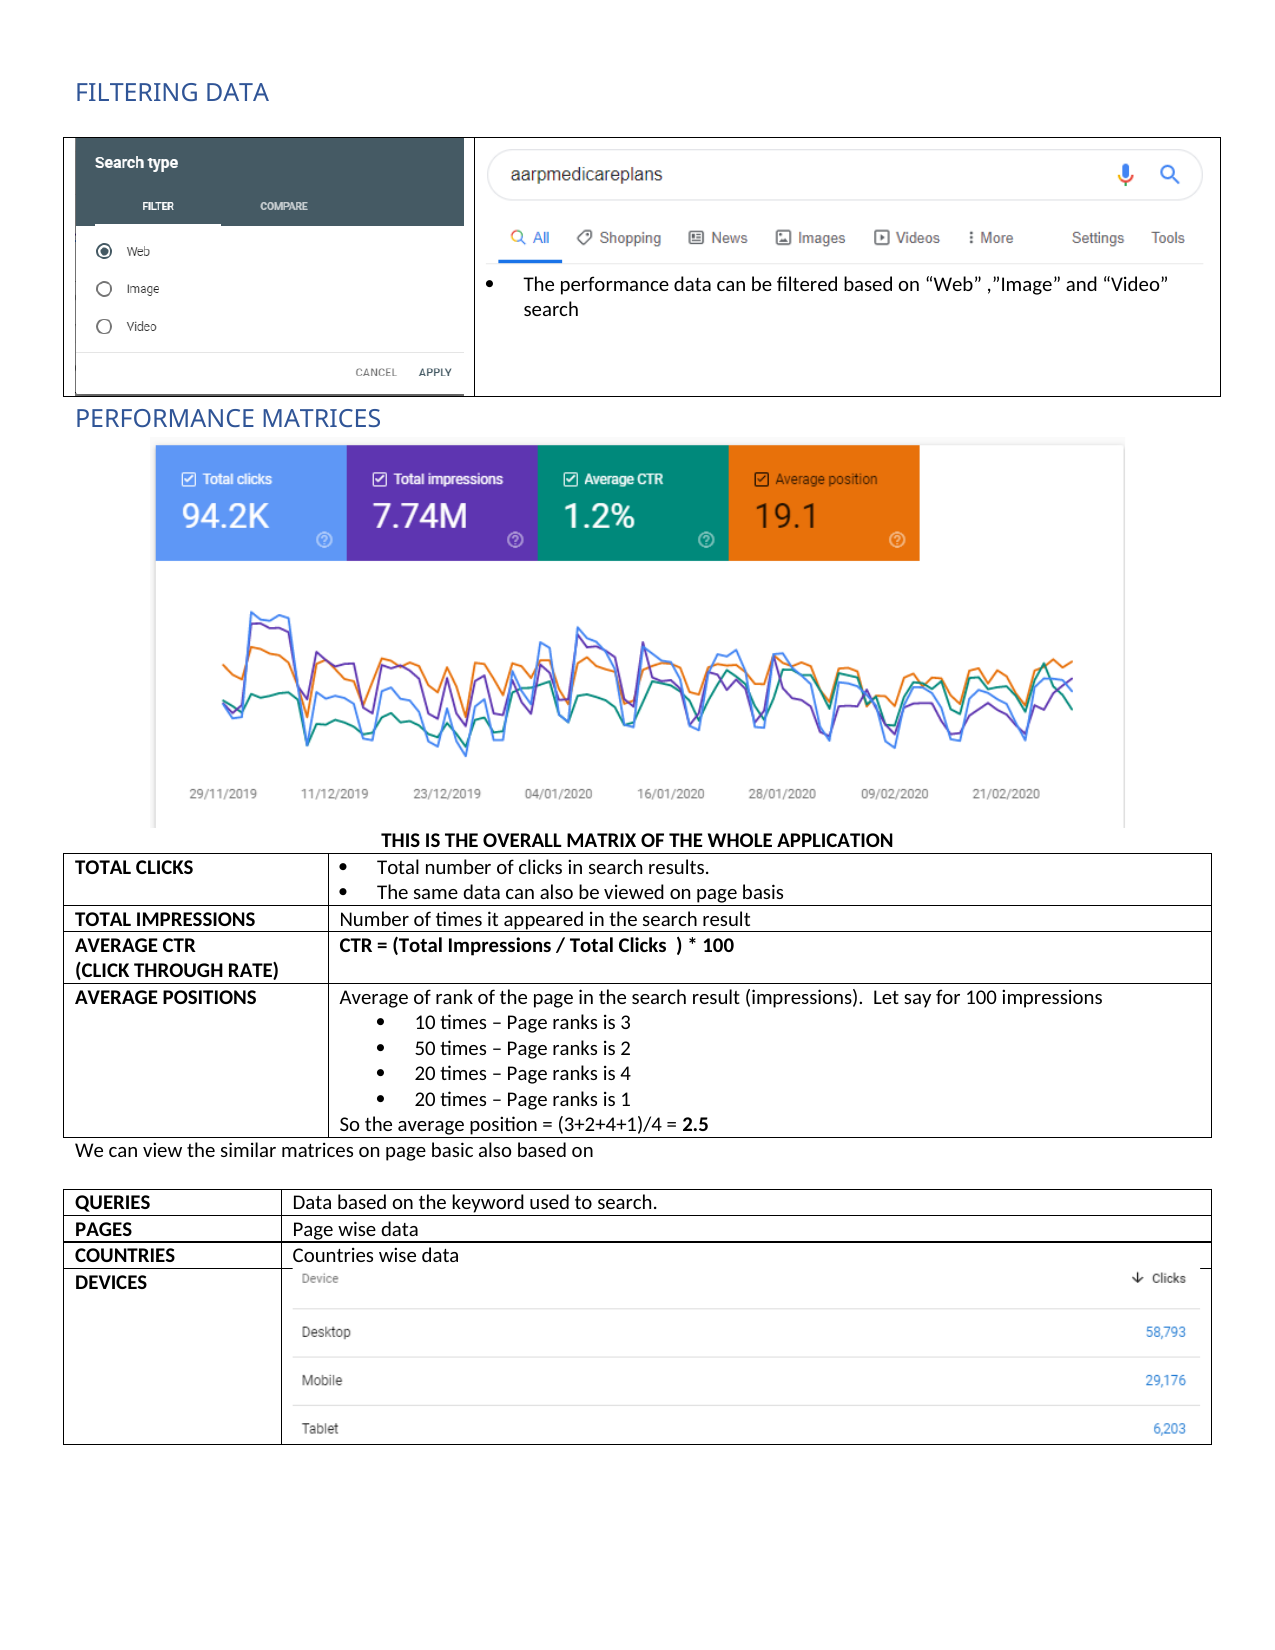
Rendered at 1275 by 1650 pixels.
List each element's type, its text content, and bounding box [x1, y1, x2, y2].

table_header [464, 138, 474, 396]
table_cell Page wise data [282, 1216, 1211, 1241]
table_header [64, 138, 75, 396]
table_header Data based on the keyword used to search. [282, 1190, 1211, 1215]
table_cell COUNTRIES [64, 1243, 281, 1268]
table_cell [282, 1269, 292, 1443]
table_header TOTAL CLICKS [64, 854, 328, 905]
table_cell TOTAL IMPRESSIONS [64, 906, 328, 931]
table_cell AVERAGE CTR (CLICK THROUGH RATE) [64, 932, 328, 983]
table_cell Average of rank of the page in the search result (impressions). Let say for 100 impressions 10 times – Page ranks is 3 50 times – Page ranks is 2 20 times – Page ranks is 4 20 times – Page ranks is 1 So the average position = (3+2+4+1)/4 = 2.5 [329, 984, 1211, 1137]
table_cell DEVICES [64, 1269, 281, 1443]
picture [292, 1268, 1201, 1444]
table_header Total number of clicks in search results. The same data can also be viewed on page basis [329, 854, 1211, 905]
picture [485, 138, 1204, 271]
picture [75, 138, 464, 396]
table_cell [1201, 1269, 1211, 1443]
subtitle PERFORMANCE MATRICES [75, 401, 1200, 435]
table_cell AVERAGE POSITIONS [64, 984, 328, 1137]
table_cell PAGES [64, 1216, 281, 1241]
subtitle FILTERING DATA [75, 75, 1200, 109]
table_header The performance data can be filtered based on “Web” ,”Image” and “Video” search [475, 138, 1220, 396]
picture [150, 437, 1125, 828]
text THIS IS THE OVERALL MATRIX OF THE WHOLE APPLICATION [75, 827, 1200, 853]
table_cell CTR = (Total Impressions / Total Clicks ) * 100 [329, 932, 1211, 983]
table_cell Countries wise data [282, 1243, 1211, 1268]
table_header QUERIES [64, 1190, 281, 1215]
table_cell Number of times it appeared in the search result [329, 906, 1211, 931]
text We can view the similar matrices on page basic also based on [75, 1138, 1200, 1163]
